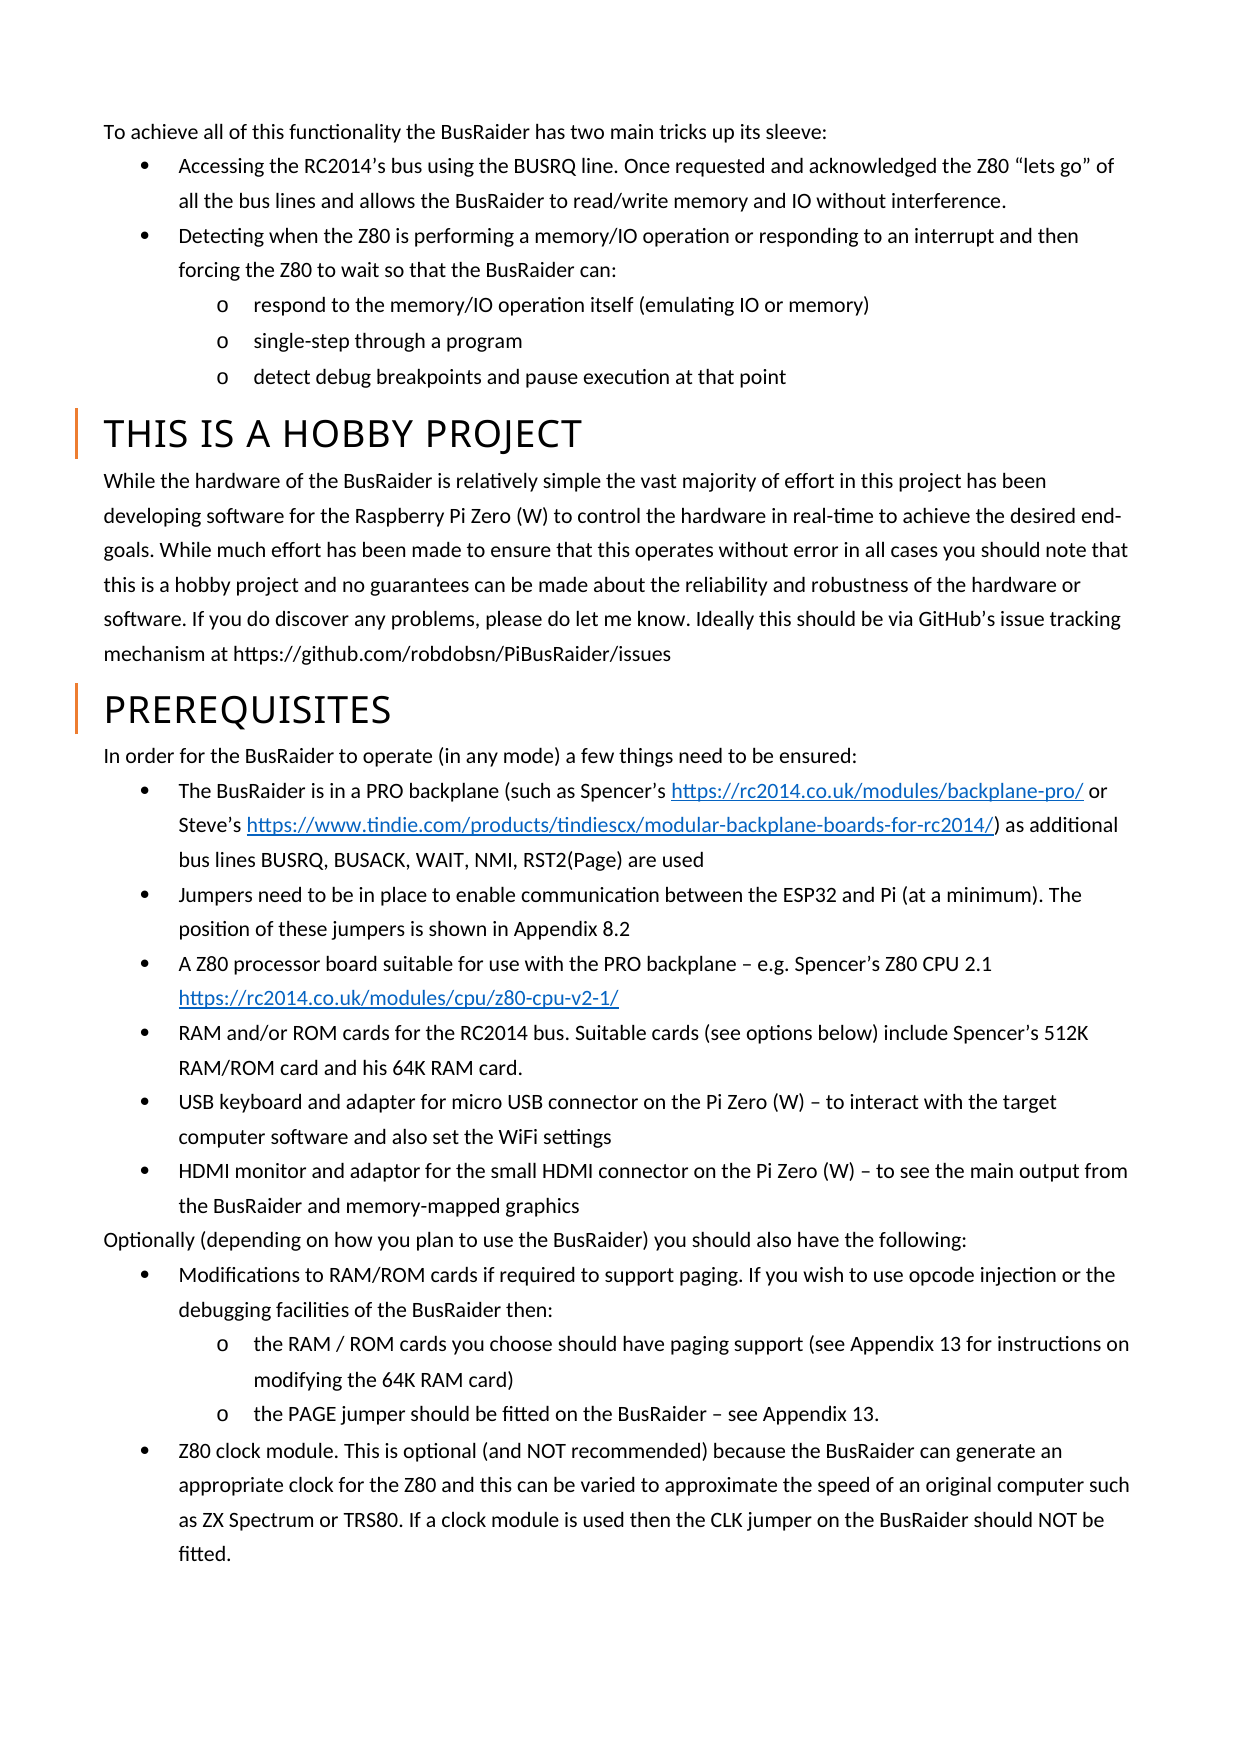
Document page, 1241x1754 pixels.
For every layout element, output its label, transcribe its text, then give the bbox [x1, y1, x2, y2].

list single-step through a program [216, 327, 1137, 355]
text To achieve all of this functionality the BusRaider has two main tricks up its sleeve: [103, 118, 1137, 145]
text In order for the BusRaider to operate (in any mode) a few things need to be ensured: [103, 742, 1137, 769]
list Jumpers need to be in place to enable communication between the ESP32 and Pi (at a minimum). The position of these jumpers is shown in Appendix 8.2 [141, 881, 1137, 942]
list RAM and/or ROM cards for the RC2014 bus. Suitable cards (see options below) include Spencer’s 512K RAM/ROM card and his 64K RAM card. [141, 1019, 1137, 1080]
list Accessing the RC2014’s bus using the BUSRQ line. Once requested and acknowledged the Z80 “lets go” of all the bus lines and allows the BusRaider to read/write memory and IO without interference. [141, 153, 1137, 214]
list the RAM / ROM cards you choose should have paging support (see Appendix 13 for instructions on modifying the 64K RAM card) [216, 1330, 1137, 1393]
subtitle This is a Hobby Project [78, 408, 1137, 459]
list Detecting when the Z80 is performing a memory/IO operation or responding to an interrupt and then forcing the Z80 to wait so that the BusRaider can: [141, 222, 1137, 283]
subtitle Prerequisites [78, 683, 1137, 734]
list respond to the memory/IO operation itself (emulating IO or memory) [216, 291, 1137, 319]
list Z80 clock module. This is optional (and NOT recommended) because the BusRaider can generate an appropriate clock for the Z80 and this can be varied to approximate the speed of an original computer such as ZX Spectrum or TRS80. If a clock module is used then the CLK jumper on the BusRaider should NOT be fitted. [141, 1437, 1137, 1567]
text Optionally (depending on how you plan to use the BusRaider) you should also have the following: [103, 1227, 1137, 1253]
list Modifications to RAM/ROM cards if required to support paging. If you wish to use opcode injection or the debugging facilities of the BusRaider then: [141, 1261, 1137, 1322]
list A Z80 processor board suitable for use with the PRO backplane – e.g. Spencer’s Z80 CPU 2.1 https://rc2014.co.uk/modules/cpu/z80-cpu-v2-1/ [141, 950, 1137, 1011]
list detect debug breakpoints and pause execution at that point [216, 363, 1137, 391]
list HDMI monitor and adaptor for the small HDMI connector on the Pi Zero (W) – to see the main output from the BusRaider and memory-mapped graphics [141, 1157, 1137, 1219]
list USB keyboard and adapter for micro USB connector on the Pi Zero (W) – to interact with the target computer software and also set the WiFi settings [141, 1088, 1137, 1149]
text While the hardware of the BusRaider is relatively simple the vast majority of effort in this project has been developing software for the Raspberry Pi Zero (W) to control the hardware in real-time to achieve the desired end-goals. While much effort has been made to ensure that this operates without error in all cases you should note that this is a hobby project and no guarantees can be made about the reliability and robustness of the hardware or software. If you do discover any problems, please do let me know. Ideally this should be via GitHub’s issue tracking mechanism at https://github.com/robdobsn/PiBusRaider/issues [103, 467, 1137, 667]
list the PAGE jumper should be fitted on the BusRaider – see Appendix 13. [216, 1401, 1137, 1428]
list The BusRaider is in a PRO backplane (such as Spencer’s https://rc2014.co.uk/modules/backplane-pro/ or Steve’s https://www.tindie.com/products/tindiescx/modular-backplane-boards-for-rc2014/) as additional bus lines BUSRQ, BUSACK, WAIT, NMI, RST2(Page) are used [141, 777, 1137, 873]
